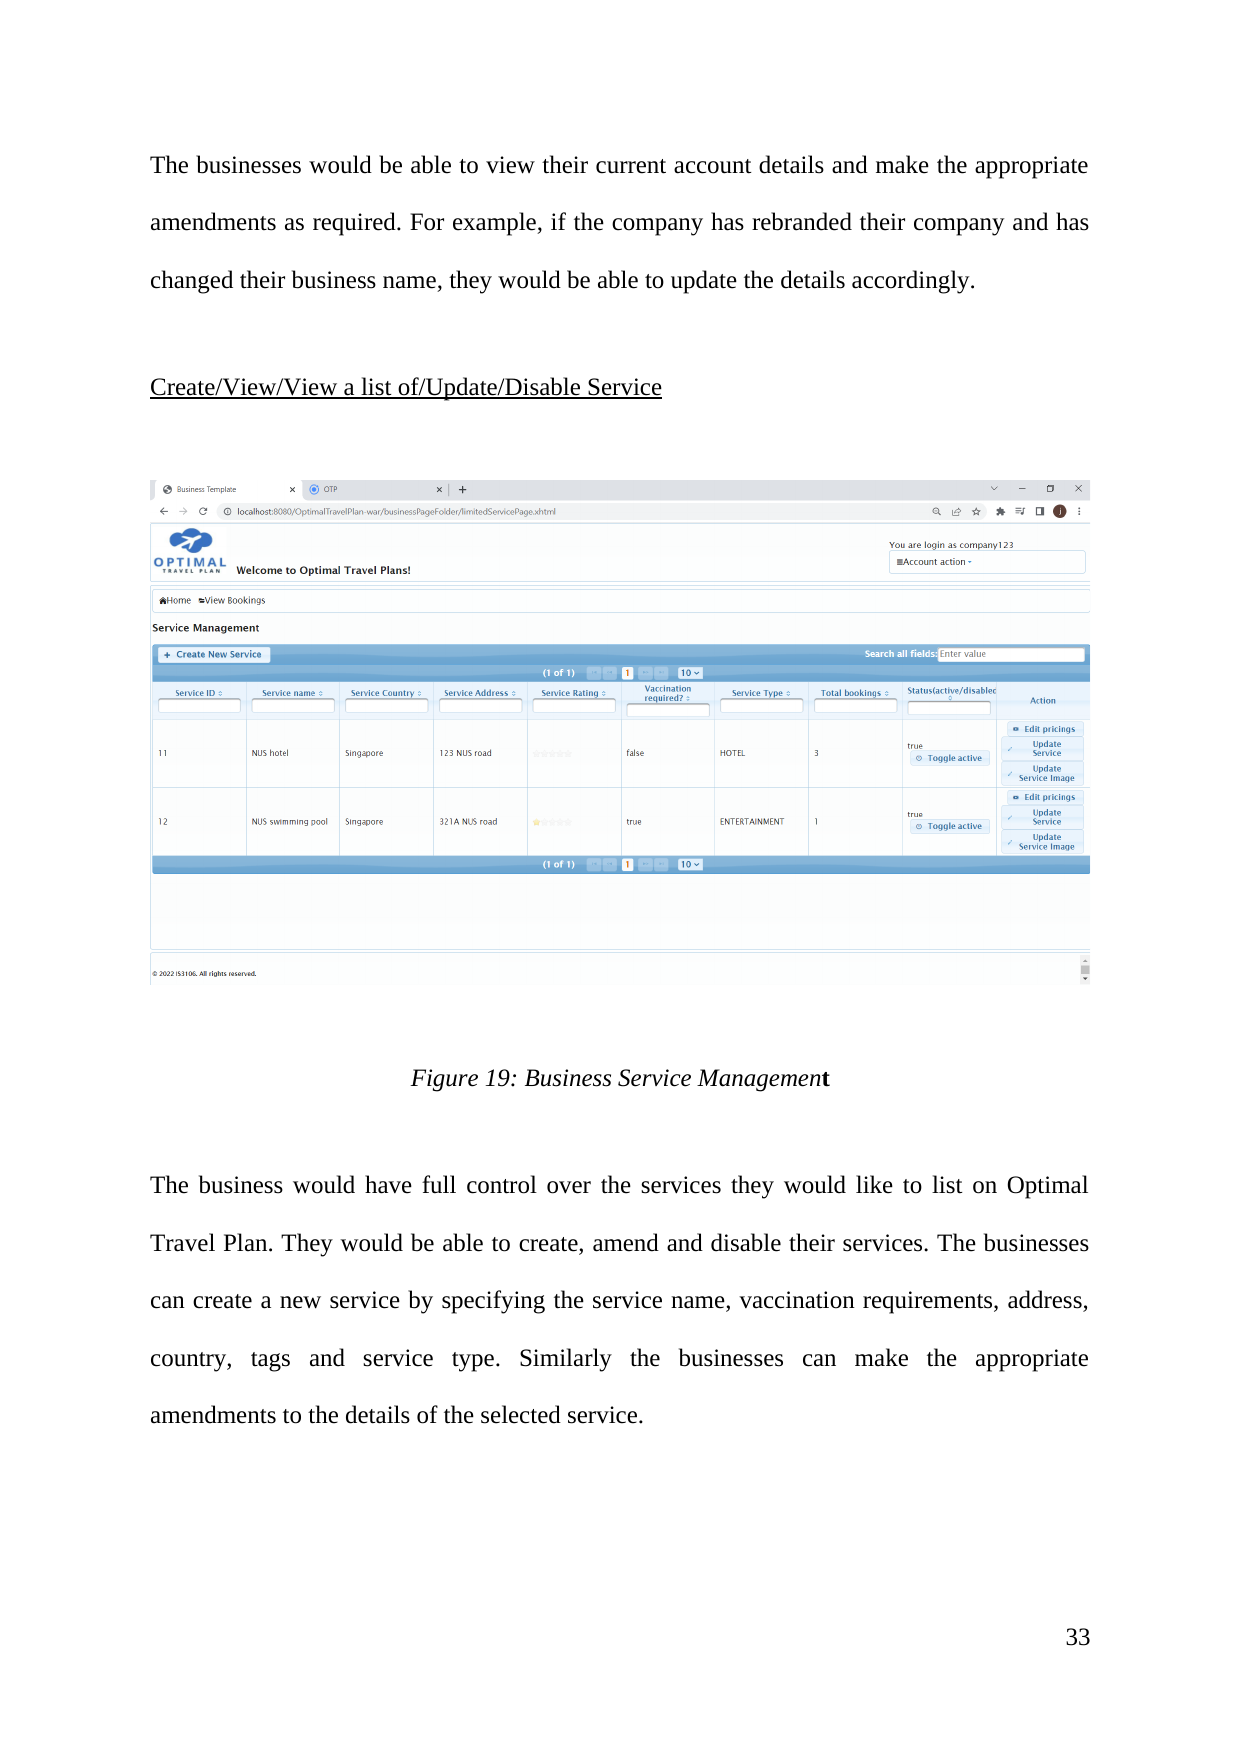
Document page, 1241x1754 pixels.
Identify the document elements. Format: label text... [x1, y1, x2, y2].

picture [150, 480, 1091, 985]
text Figure 19: Business Service Management [150, 1063, 1090, 1092]
text The business would have full control over the services they would like to list on Optimal Travel Plan. They would be able to create, amend and disable their services. The businesses can create a new service by specifying the service name, vaccination requirements, address, country, tags and service type. Similarly the businesses can make the appropriate amendments to the details of the selected service. [150, 1170, 1090, 1429]
text The businesses would be able to view their current account details and make the appropriate amendments as required. For example, if the company has rebranded their company and has changed their business name, they would be able to update the details accordingly. [150, 150, 1090, 294]
subtitle Create/View/View a list of/Update/Disable Service [150, 372, 1090, 401]
